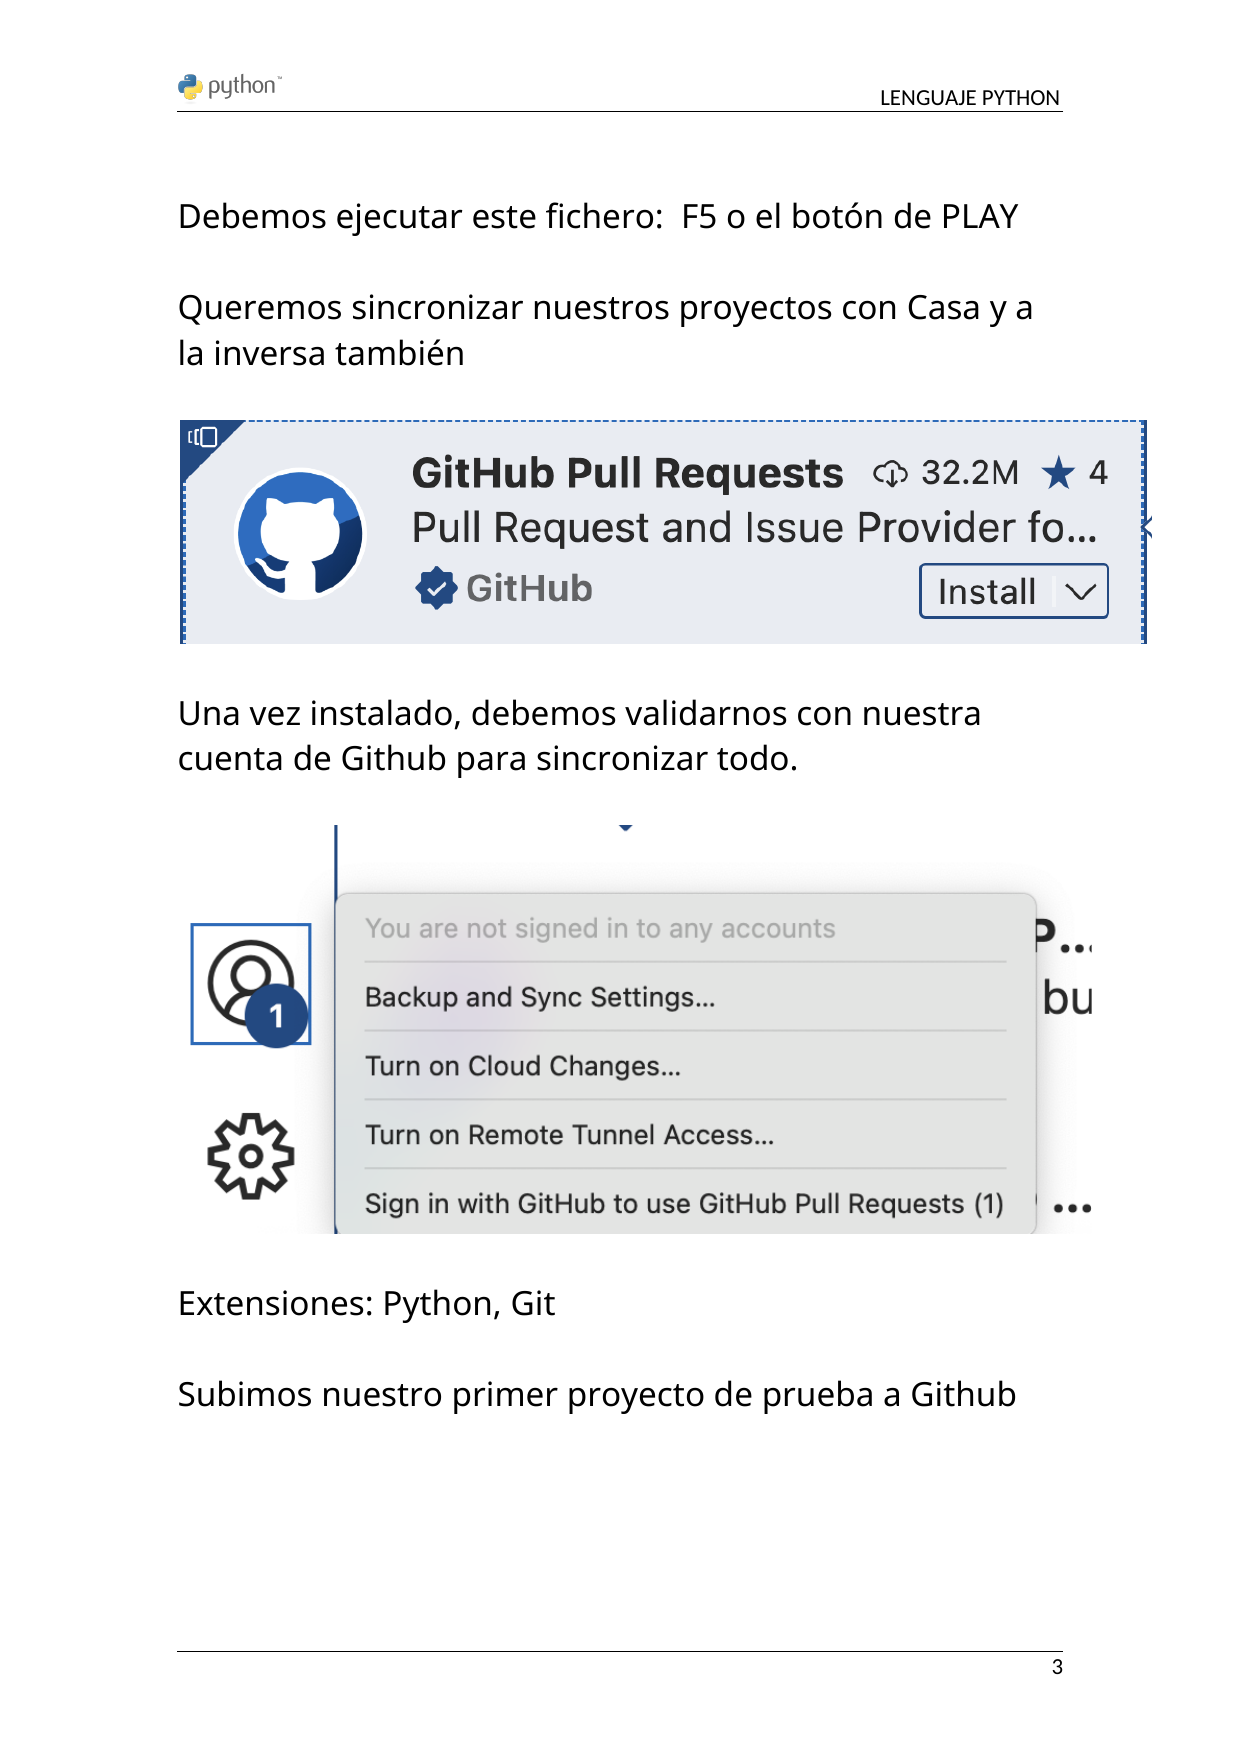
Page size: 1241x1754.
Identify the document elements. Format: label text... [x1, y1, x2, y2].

picture [177, 73, 283, 105]
picture [177, 420, 1152, 644]
text Debemos ejecutar este fichero: F5 o el botón de PLAY [177, 193, 1063, 238]
picture [177, 825, 1092, 1234]
text Extensiones: Python, Git [177, 1279, 1063, 1325]
text Una vez instalado, debemos validarnos con nuestra cuenta de Github para sincronizar todo. [177, 689, 1063, 780]
text Queremos sincronizar nuestros proyectos con Casa y a la inversa también [177, 284, 1063, 375]
text Subimos nuestro primer proyecto de prueba a Github [177, 1370, 1063, 1416]
